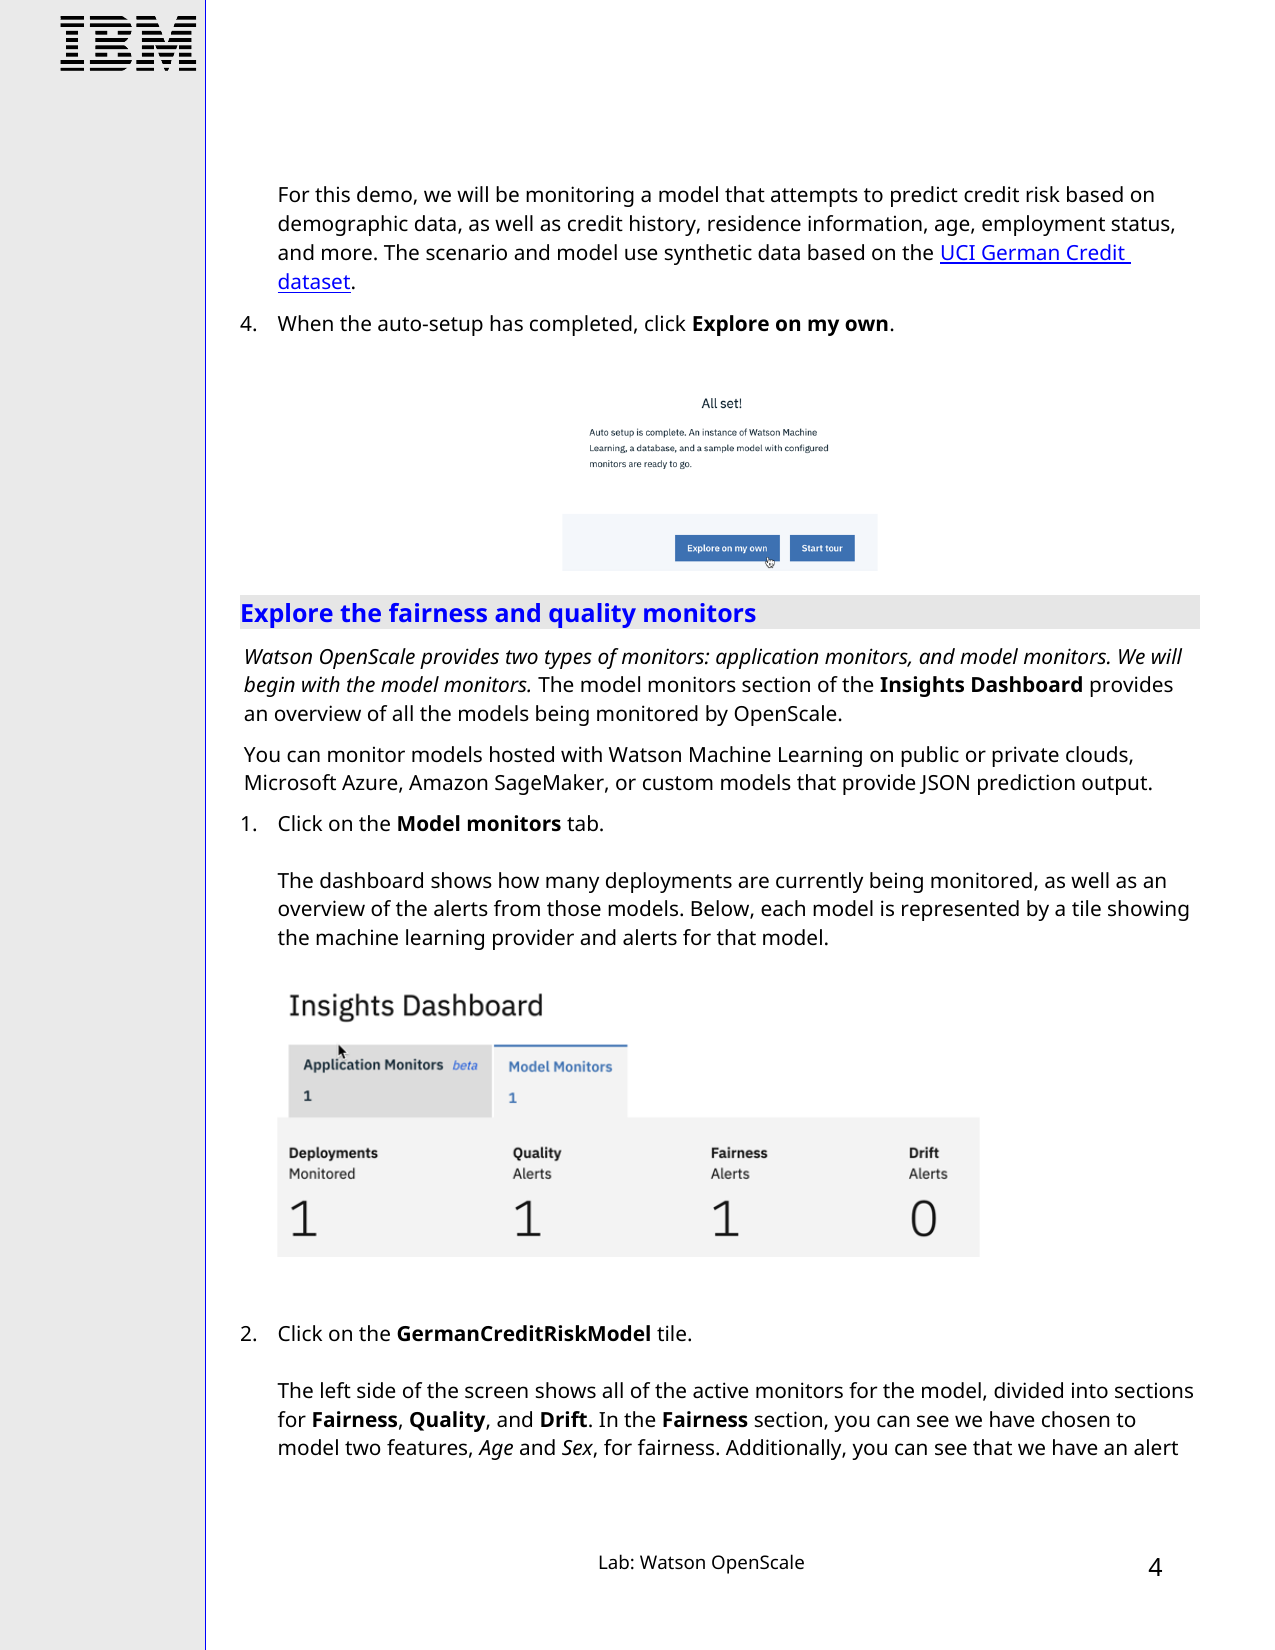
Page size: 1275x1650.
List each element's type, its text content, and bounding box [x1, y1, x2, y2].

list Click on the Model monitors tab. [240, 809, 1200, 838]
list Click on the GermanCreditRiskModel tile. [240, 1319, 1200, 1348]
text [277, 150, 1200, 296]
picture [562, 391, 878, 571]
subtitle Explore the fairness and quality monitors [240, 595, 1200, 629]
picture [277, 979, 980, 1257]
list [277, 1376, 1200, 1462]
list When the auto-setup has completed, click Explore on my own. [240, 308, 1200, 337]
text You can monitor models hosted with Watson Machine Learning on public or private clouds, Microsoft Azure, Amazon SageMaker, or custom models that provide JSON prediction output. [244, 740, 1200, 797]
text Watson OpenScale provides two types of monitors: application monitors, and model monitors. We will begin with the model monitors. The model monitors section of the Insights Dashboard provides an overview of all the models being monitored by OpenScale. [244, 642, 1200, 727]
picture [60, 16, 197, 71]
list The dashboard shows how many deployments are currently being monitored, as well as an overview of the alerts from those models. Below, each model is represented by a tile showing the machine learning provider and alerts for that model. [277, 866, 1200, 951]
